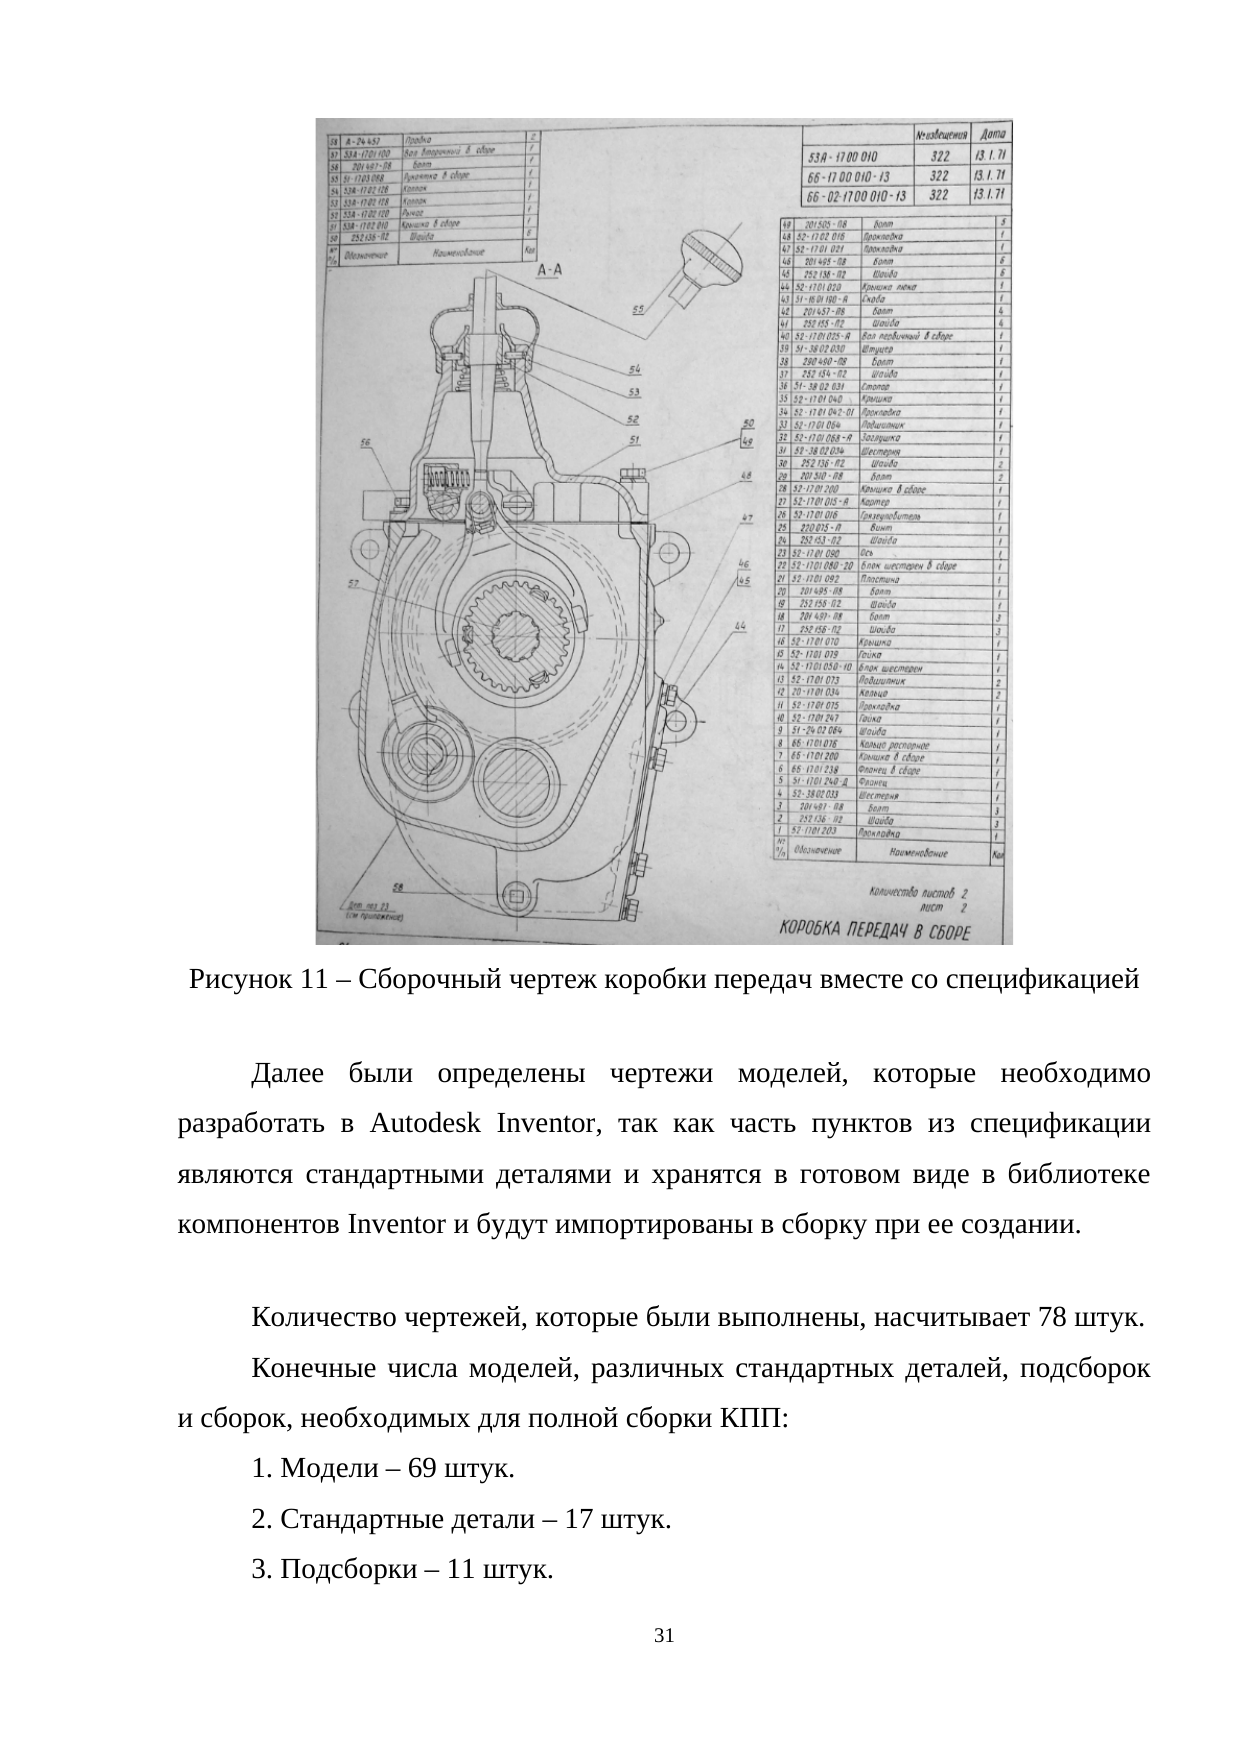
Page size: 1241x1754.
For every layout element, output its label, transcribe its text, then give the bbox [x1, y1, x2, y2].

picture [315, 118, 1014, 945]
list Подсборки – 11 штук. [177, 1551, 1152, 1584]
list Модели – 69 штук. [177, 1450, 1152, 1484]
text Количество чертежей, которые были выполнены, насчитывает 78 штук. [177, 1299, 1152, 1333]
list Стандартные детали – 17 штук. [177, 1501, 1152, 1534]
text Далее были определены чертежи моделей, которые необходимо разработать в Autodesk Inventor, так как часть пунктов из спецификации являются стандартными деталями и хранятся в готовом виде в библиотеке компонентов Inventor и будут импортированы в сборку при ее создании. [177, 1055, 1152, 1239]
text Конечные числа моделей, различных стандартных деталей, подсборок и сборок, необходимых для полной сборки КПП: [177, 1350, 1152, 1434]
text Рисунок 11 – Сборочный чертеж коробки передач вместе со спецификацией [177, 962, 1152, 995]
